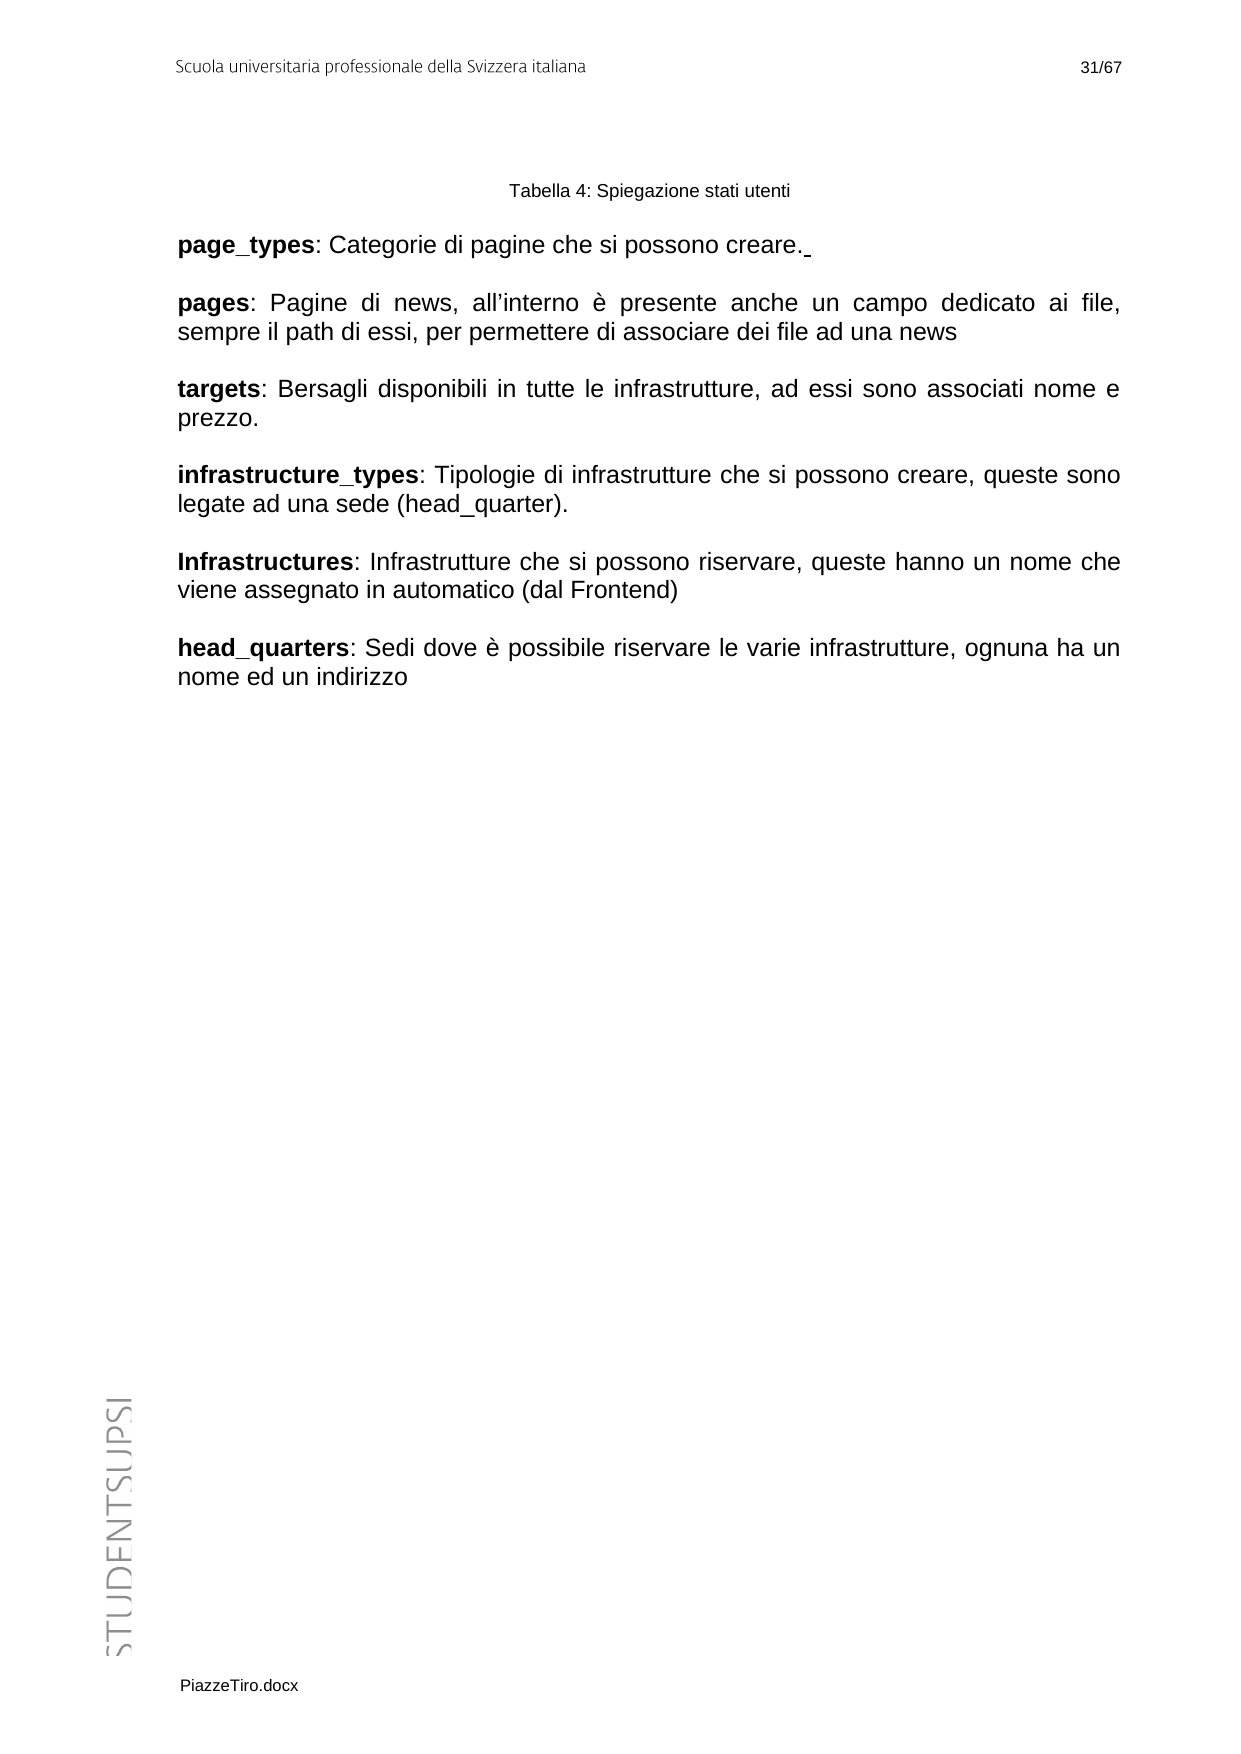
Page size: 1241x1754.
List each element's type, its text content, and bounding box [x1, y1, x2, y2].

text infrastructure_types: Tipologie di infrastrutture che si possono creare, queste sono legate ad una sede (head_quarter). [177, 460, 1122, 518]
picture [106, 1399, 132, 1657]
text Tabella 4: Spiegazione stati utenti [177, 180, 1122, 202]
text page_types: Categorie di pagine che si possono creare. [177, 230, 1122, 259]
text head_quarters: Sedi dove è possibile riservare le varie infrastrutture, ognuna ha un nome ed un indirizzo [177, 633, 1122, 690]
text targets: Bersagli disponibili in tutte le infrastrutture, ad essi sono associati nome e prezzo. [177, 374, 1122, 432]
picture [168, 53, 602, 80]
text Infrastructures: Infrastrutture che si possono riservare, queste hanno un nome che viene assegnato in automatico (dal Frontend) [177, 547, 1122, 604]
text pages: Pagine di news, all’interno è presente anche un campo dedicato ai file, sempre il path di essi, per permettere di associare dei file ad una news [177, 288, 1122, 345]
